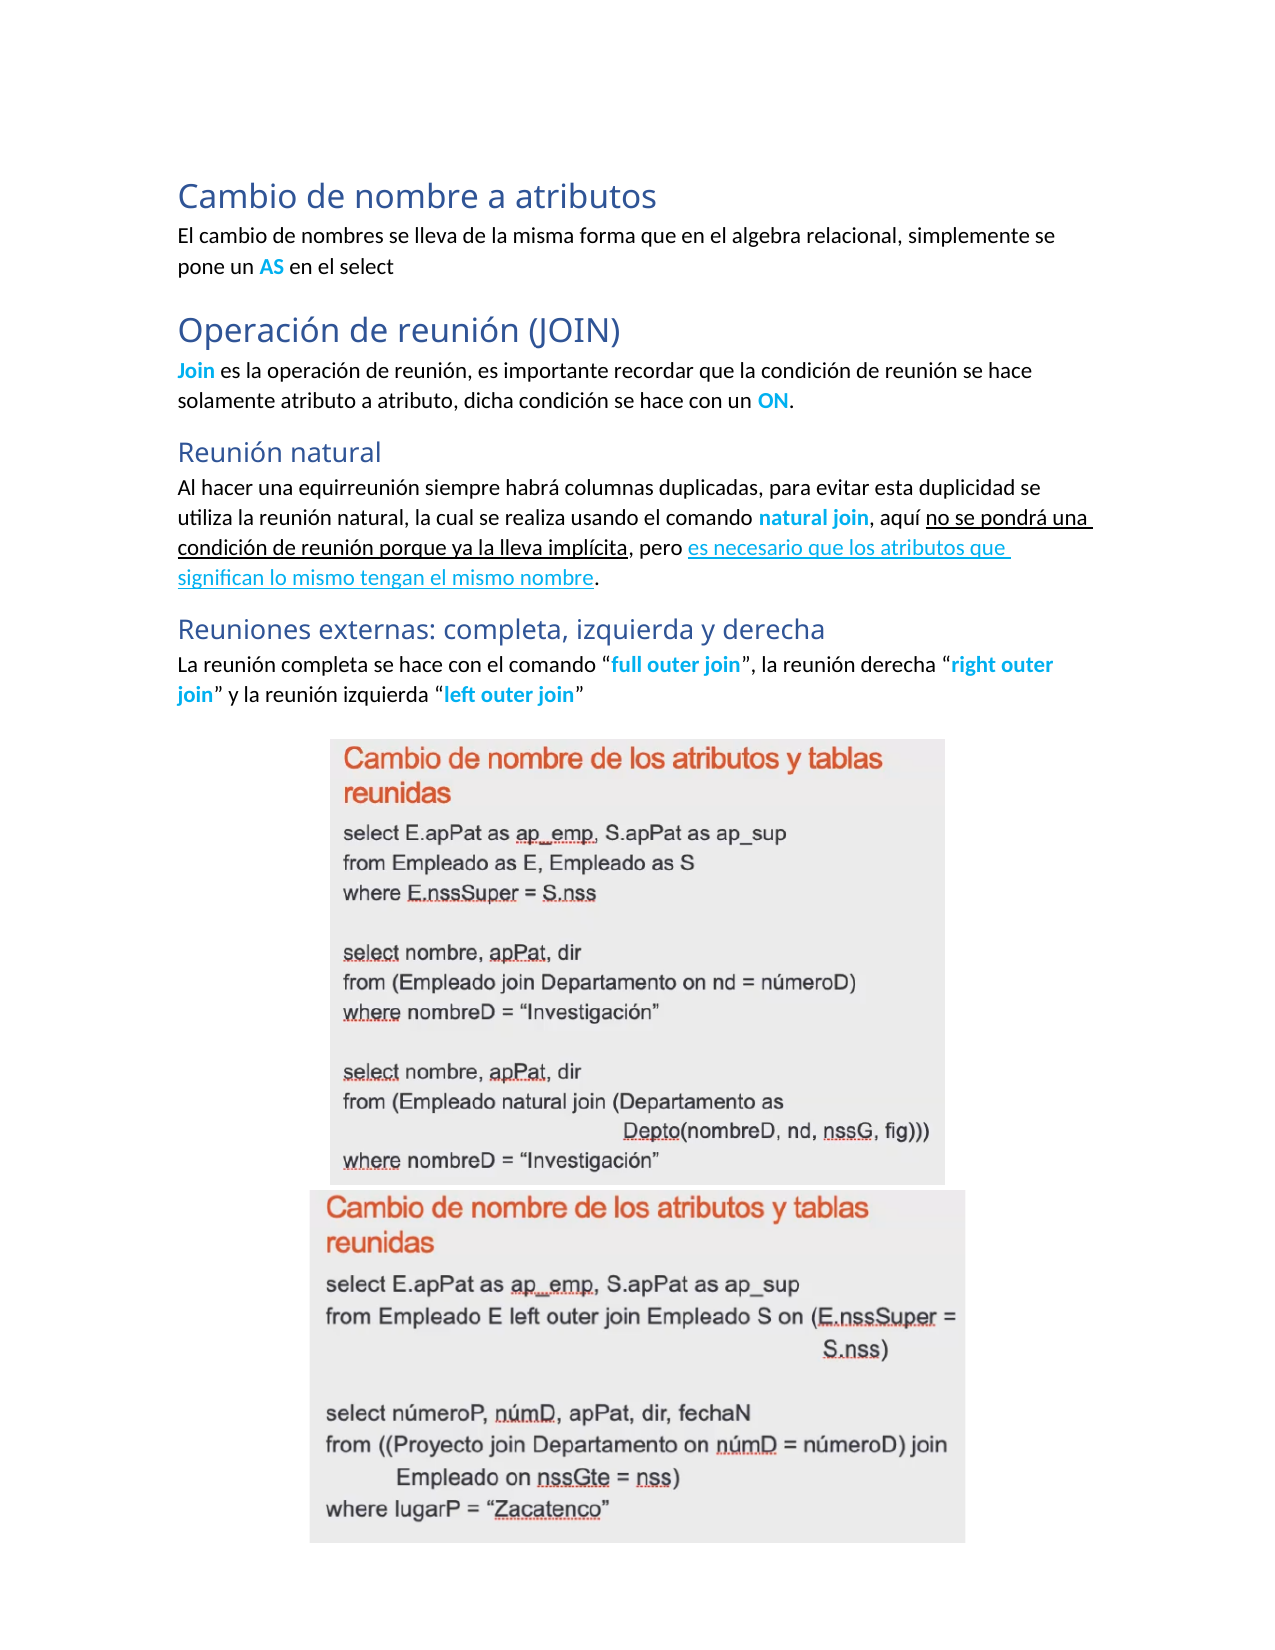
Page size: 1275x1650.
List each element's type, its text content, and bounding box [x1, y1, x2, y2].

text El cambio de nombres se lleva de la misma forma que en el algebra relacional, simplemente se pone un AS en el select [177, 222, 1098, 280]
text Join es la operación de reunión, es importante recordar que la condición de reunión se hace solamente atributo a atributo, dicha condición se hace con un ON. [177, 356, 1098, 414]
subtitle Reunión natural [177, 433, 1098, 470]
text Al hacer una equirreunión siempre habrá columnas duplicadas, para evitar esta duplicidad se utiliza la reunión natural, la cual se realiza usando el comando natural join, aquí no se pondrá una condición de reunión porque ya la lleva implícita, pero es necesario que los atributos que significan lo mismo tengan el mismo nombre. [177, 473, 1098, 591]
subtitle Operación de reunión (JOIN) [177, 307, 1098, 352]
text La reunión completa se hace con el comando “full outer join”, la reunión derecha “right outer join” y la reunión izquierda “left outer join” [177, 650, 1098, 708]
picture [330, 739, 945, 1185]
subtitle Reuniones externas: completa, izquierda y derecha [177, 610, 1098, 647]
picture [309, 1190, 966, 1543]
subtitle Cambio de nombre a atributos [177, 173, 1098, 218]
